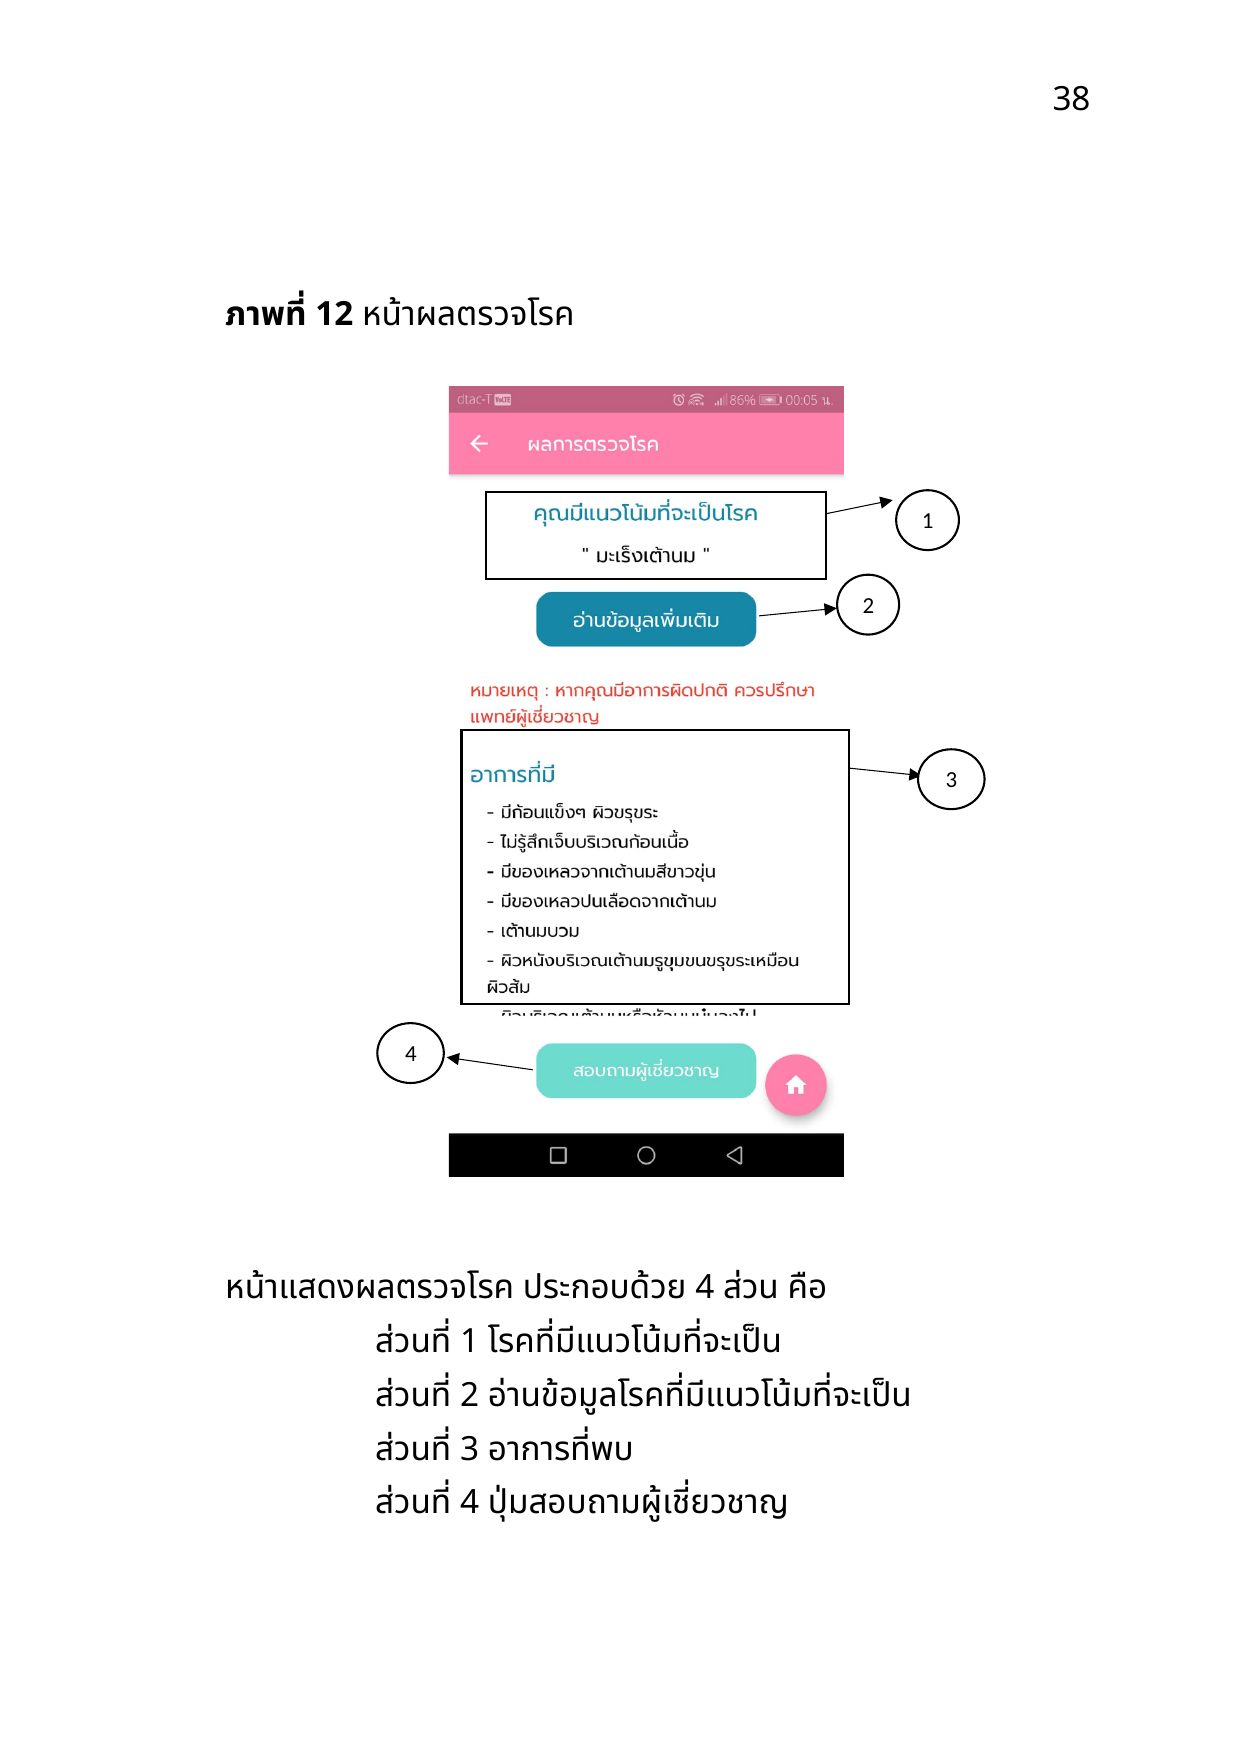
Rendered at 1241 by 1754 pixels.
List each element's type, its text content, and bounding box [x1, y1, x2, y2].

text หน้าแสดงผลตรวจโรค ประกอบด้วย 4 ส่วน คือ [225, 1262, 1090, 1313]
text ส่วนที่ 1 โรคที่มีแนวโน้มที่จะเป็น [375, 1317, 1090, 1368]
text ภาพที่ 12 หน้าผลตรวจโรค [225, 290, 1090, 340]
text ส่วนที่ 2 อ่านข้อมูลโรคที่มีแนวโน้มที่จะเป็น [375, 1371, 1090, 1421]
picture [463, 731, 844, 1003]
text ส่วนที่ 4 ปุ่มสอบถามผู้เชี่ยวชาญ [375, 1478, 1090, 1528]
text ส่วนที่ 3 อาการที่พบ [375, 1424, 1090, 1475]
picture [448, 386, 844, 1177]
picture [487, 493, 825, 578]
